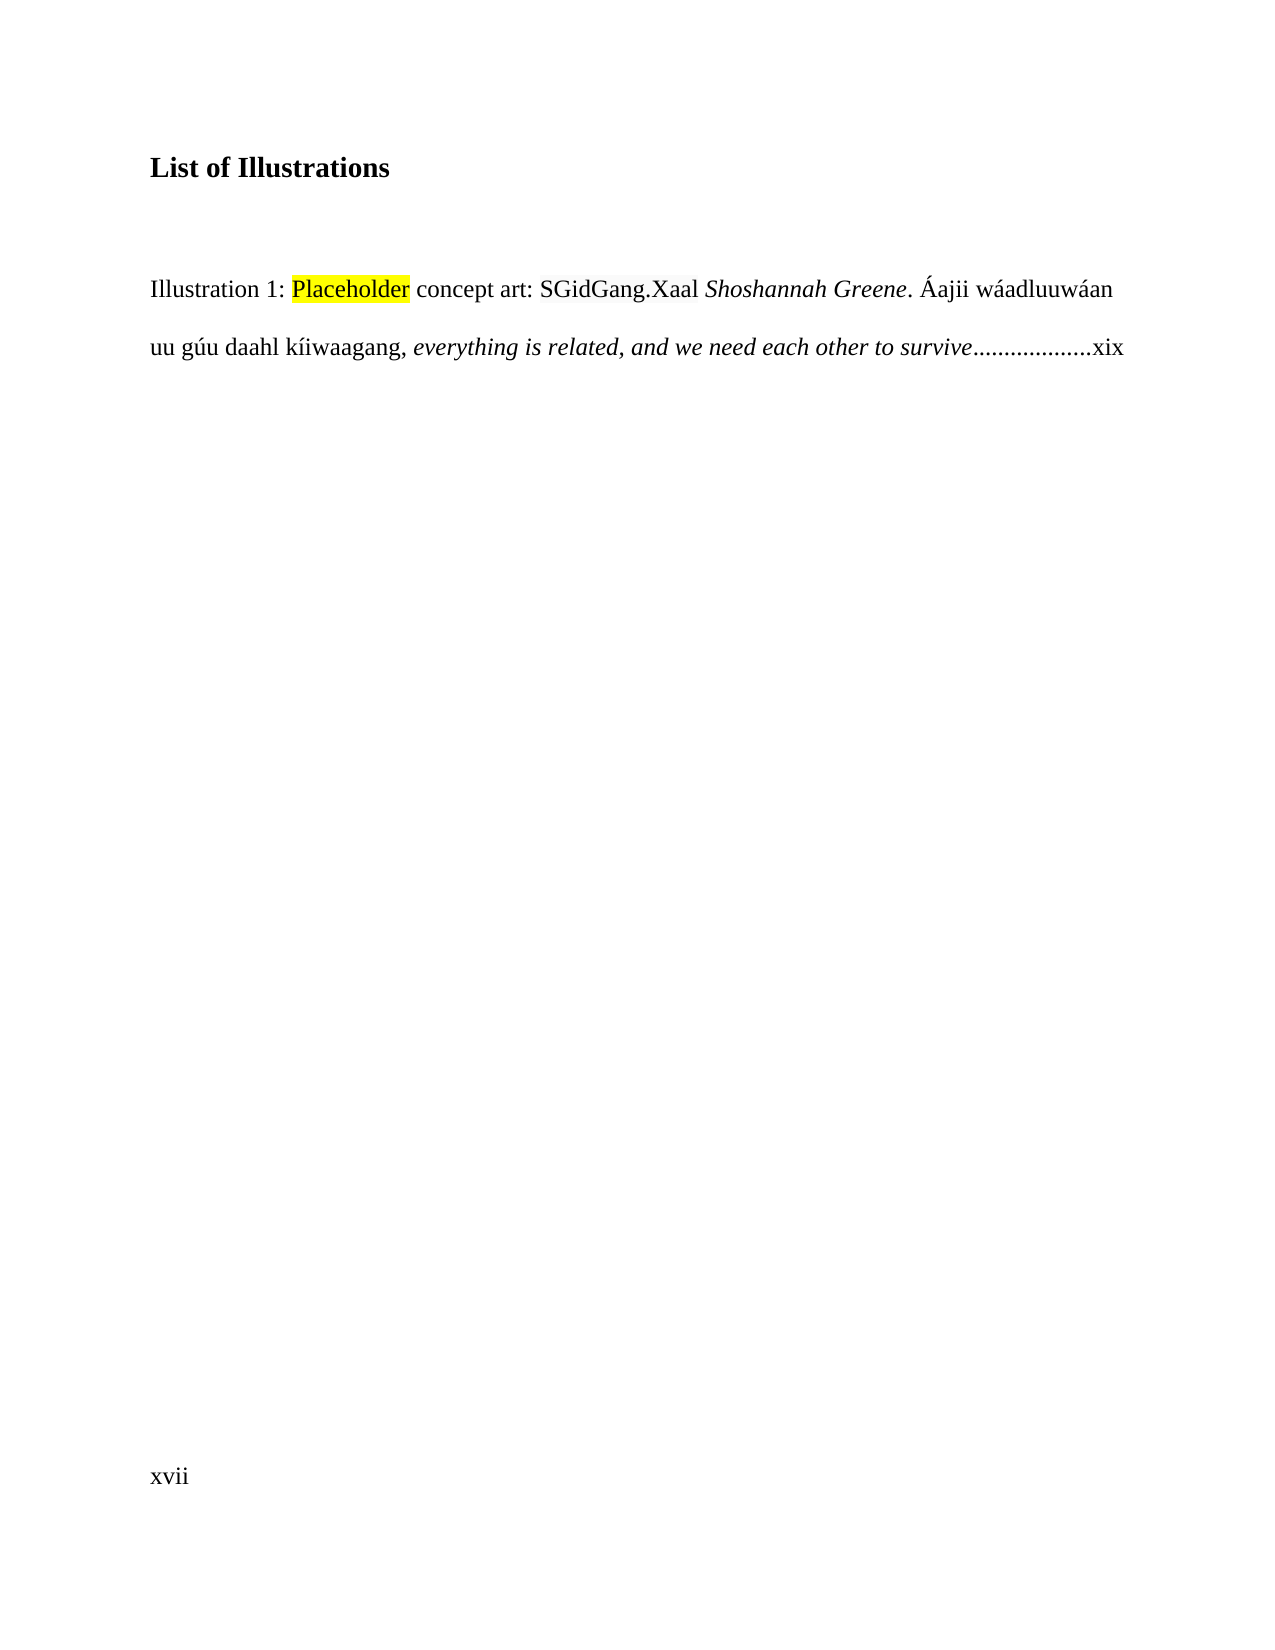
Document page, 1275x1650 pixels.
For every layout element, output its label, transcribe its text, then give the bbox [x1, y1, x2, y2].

subtitle List of Illustrations [150, 150, 1125, 183]
text Illustration 1: Placeholder concept art: SGidGang.Xaal Shoshannah Greene. Áajii wáadluuwáan uu gúu daahl kíiwaagang, everything is related, and we need each other to survive. xix [150, 274, 1125, 361]
